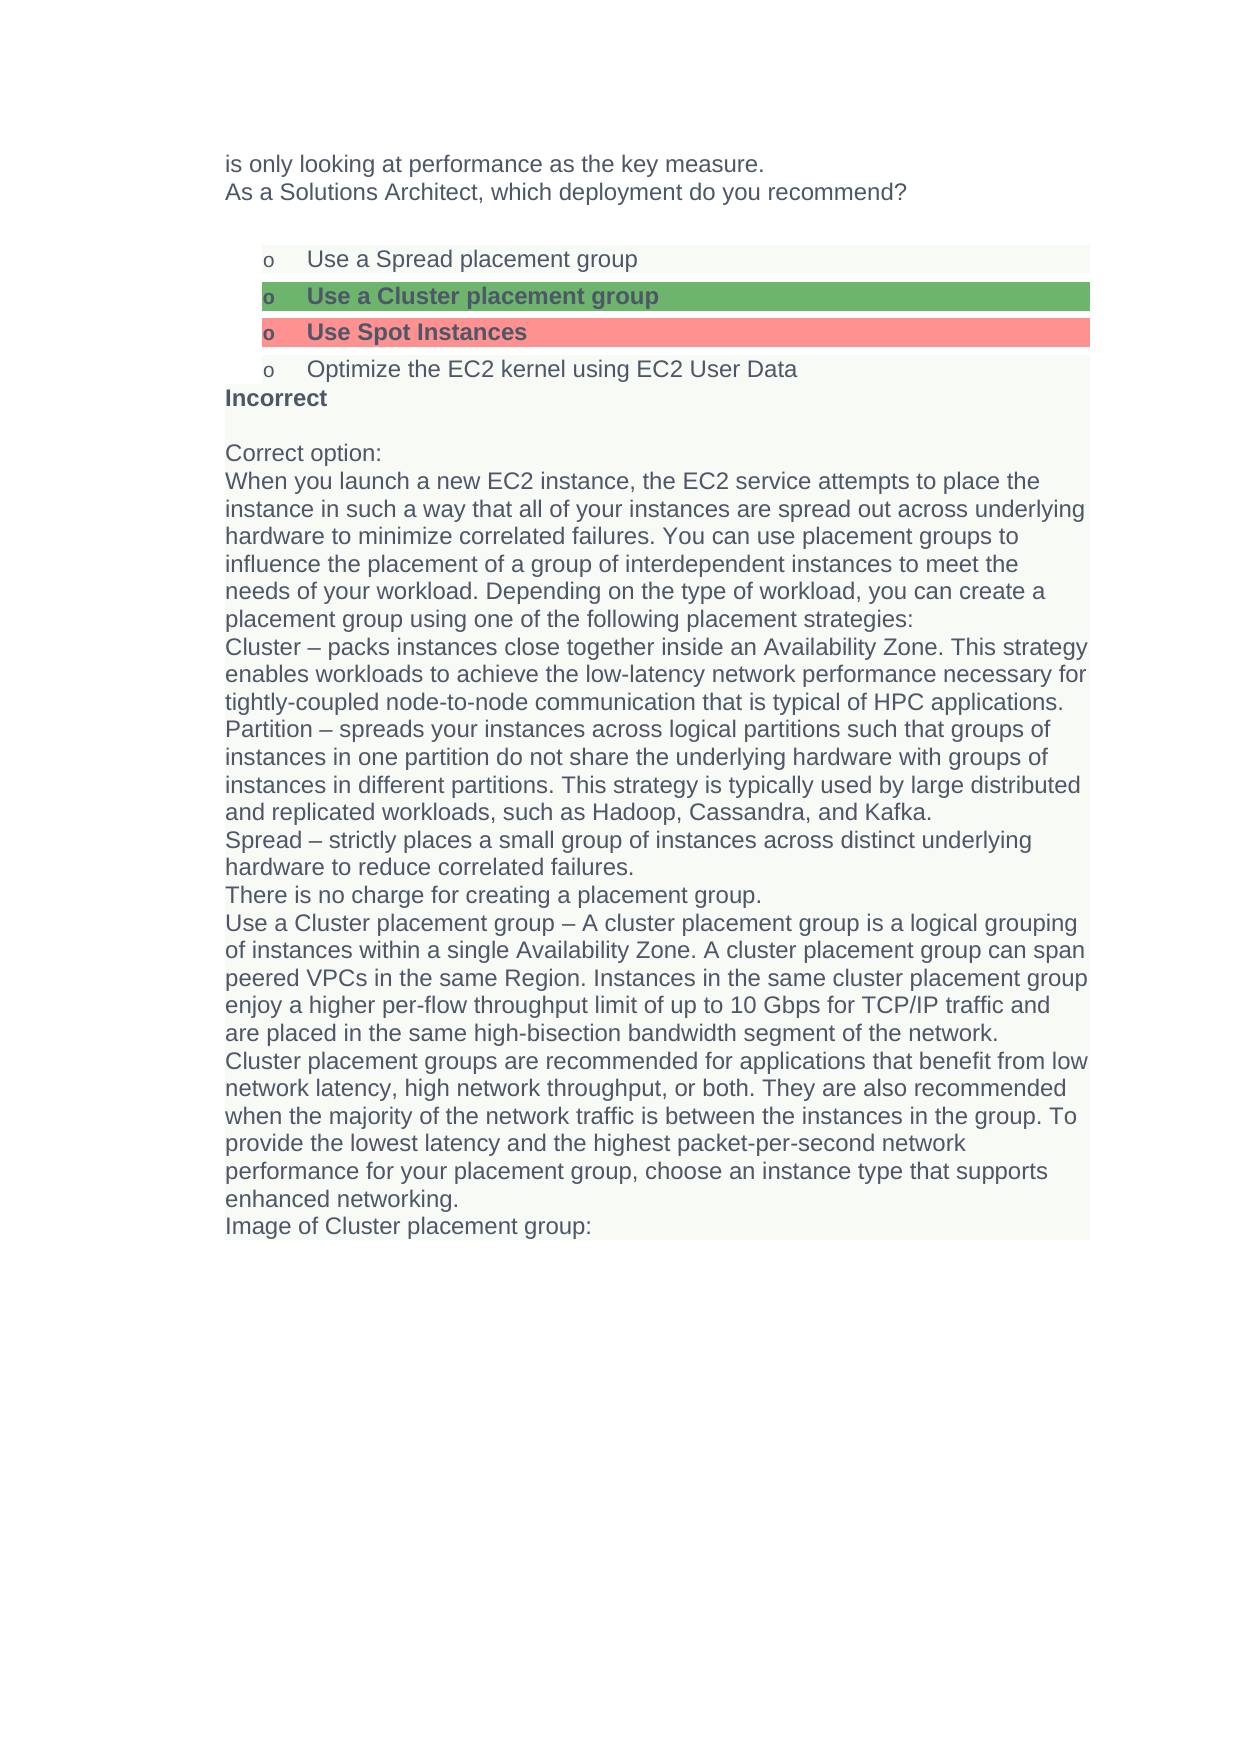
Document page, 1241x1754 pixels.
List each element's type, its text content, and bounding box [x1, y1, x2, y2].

list Optimize the EC2 kernel using EC2 User Data [262, 355, 1090, 384]
list Use a Spread placement group [262, 245, 1090, 274]
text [225, 150, 1090, 205]
list Use Spot Instances [262, 318, 1090, 347]
text Correct option: When you launch a new EC2 instance, the EC2 service attempts to place the instance in such a way that all of your instances are spread out across underlying hardware to minimize correlated failures. You can use placement groups to influence the placement of a group of interdependent instances to meet the needs of your workload. Depending on the type of workload, you can create a placement group using one of the following placement strategies: Cluster – packs instances close together inside an Availability Zone. This strategy enables workloads to achieve the low-latency network performance necessary for tightly-coupled node-to-node communication that is typical of HPC applications. Partition – spreads your instances across logical partitions such that groups of instances in one partition do not share the underlying hardware with groups of instances in different partitions. This strategy is typically used by large distributed and replicated workloads, such as Hadoop, Cassandra, and Kafka. Spread – strictly places a small group of instances across distinct underlying hardware to reduce correlated failures. There is no charge for creating a placement group. Use a Cluster placement group – A cluster placement group is a logical grouping of instances within a single Availability Zone. A cluster placement group can span peered VPCs in the same Region. Instances in the same cluster placement group enjoy a higher per-flow throughput limit of up to 10 Gbps for TCP/IP traffic and are placed in the same high-bisection bandwidth segment of the network. Cluster placement groups are recommended for applications that benefit from low network latency, high network throughput, or both. They are also recommended when the majority of the network traffic is between the instances in the group. To provide the lowest latency and the highest packet-per-second network performance for your placement group, choose an instance type that supports enhanced networking. Image of Cluster placement group: [225, 439, 1090, 1240]
text Incorrect [225, 384, 1090, 439]
list Use a Cluster placement group [262, 282, 1090, 311]
